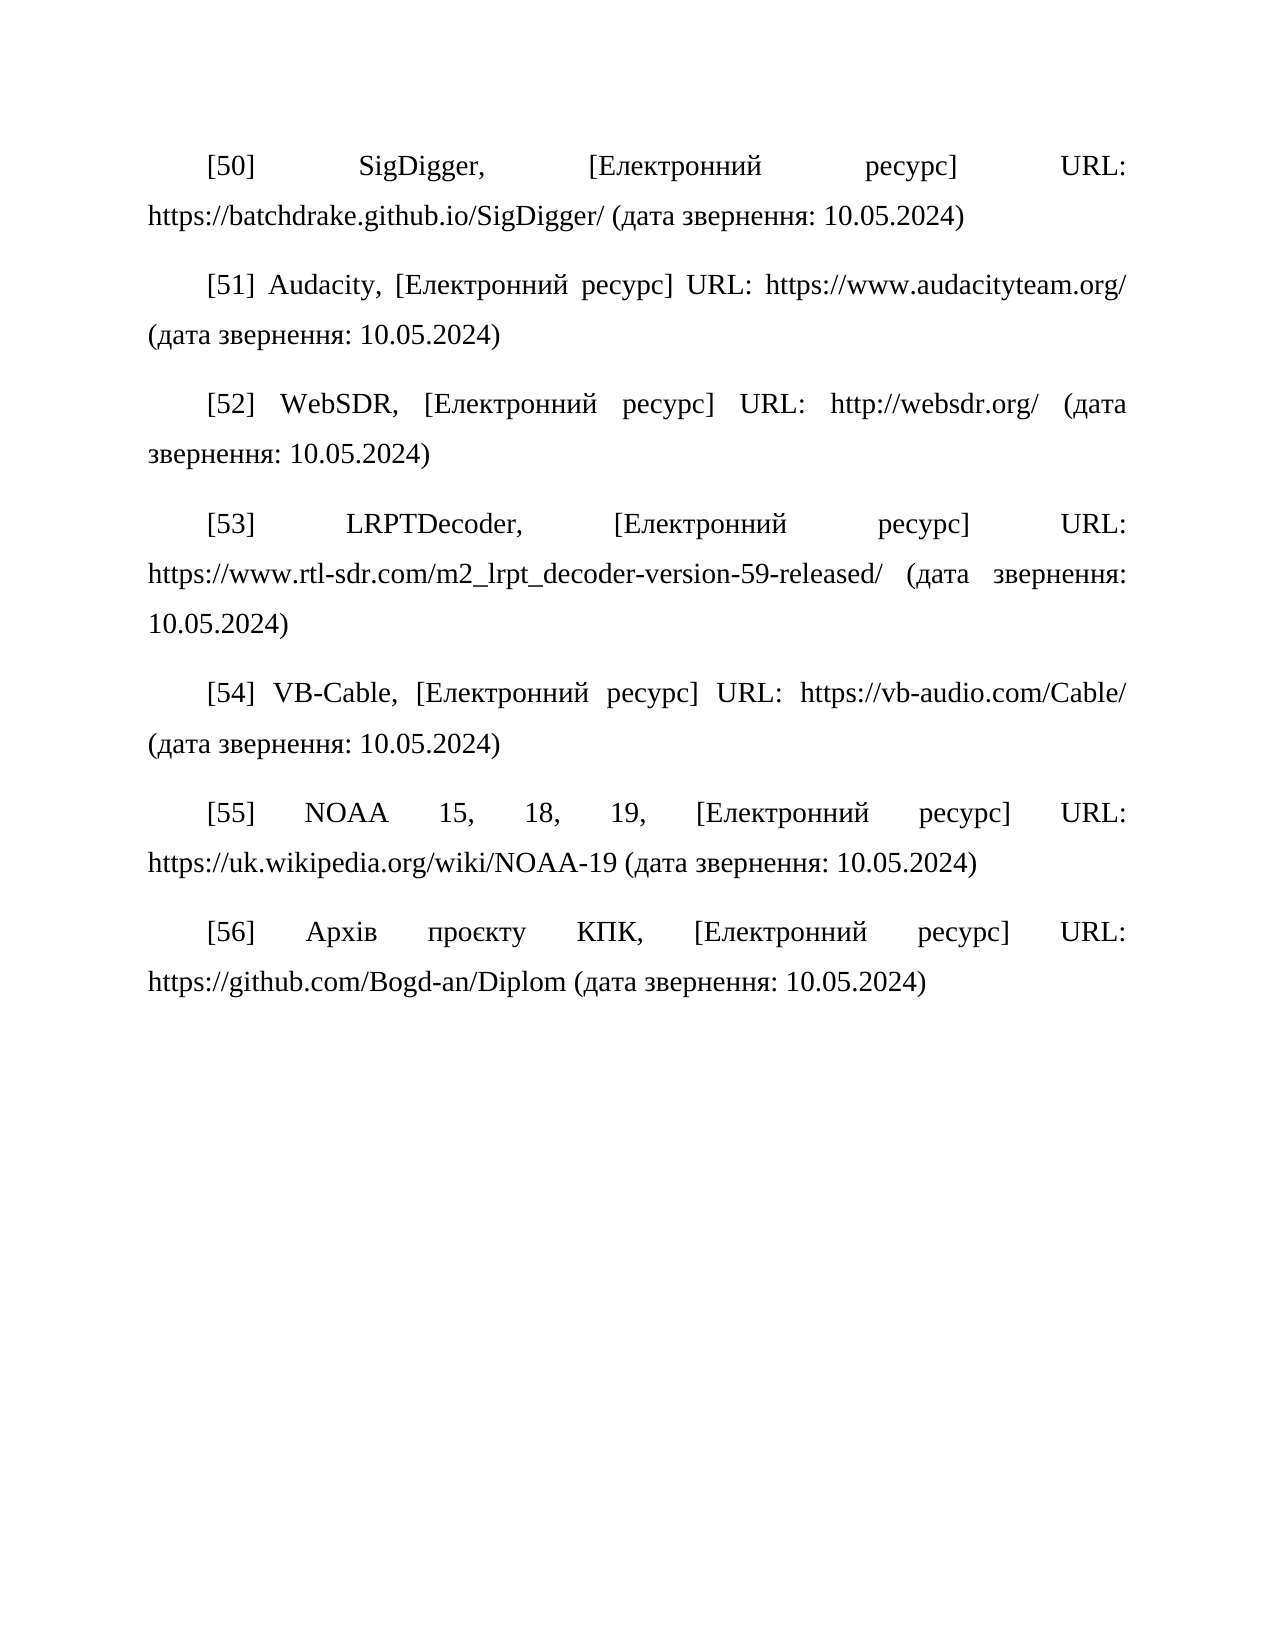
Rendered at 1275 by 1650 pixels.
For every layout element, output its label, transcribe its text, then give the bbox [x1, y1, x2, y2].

text [54] VB-Cable, [Електронний ресурс] URL: https://vb-audio.com/Cable/ (дата звернення: 10.05.2024) [148, 675, 1127, 759]
text [52] WebSDR, [Електронний ресурс] URL: http://websdr.org/ (дата звернення: 10.05.2024) [148, 386, 1127, 470]
text [56] Архів проєкту КПК, [Електронний ресурс] URL: https://github.com/Bogd-an/Diplom (дата звернення: 10.05.2024) [148, 914, 1127, 998]
text [53] LRPTDecoder, [Електронний ресурс] URL: https://www.rtl-sdr.com/m2_lrpt_decoder-version-59-released/ (дата звернення: 10.05.2024) [148, 506, 1127, 640]
text [55] NOAA 15, 18, 19, [Електронний ресурс] URL: https://uk.wikipedia.org/wiki/NOAA-19 (дата звернення: 10.05.2024) [148, 795, 1127, 879]
text [51] Audacity, [Електронний ресурс] URL: https://www.audacityteam.org/ (дата звернення: 10.05.2024) [148, 267, 1127, 351]
text [50] SigDigger, [Електронний ресурс] URL: https://batchdrake.github.io/SigDigger/ (дата звернення: 10.05.2024) [148, 148, 1127, 231]
